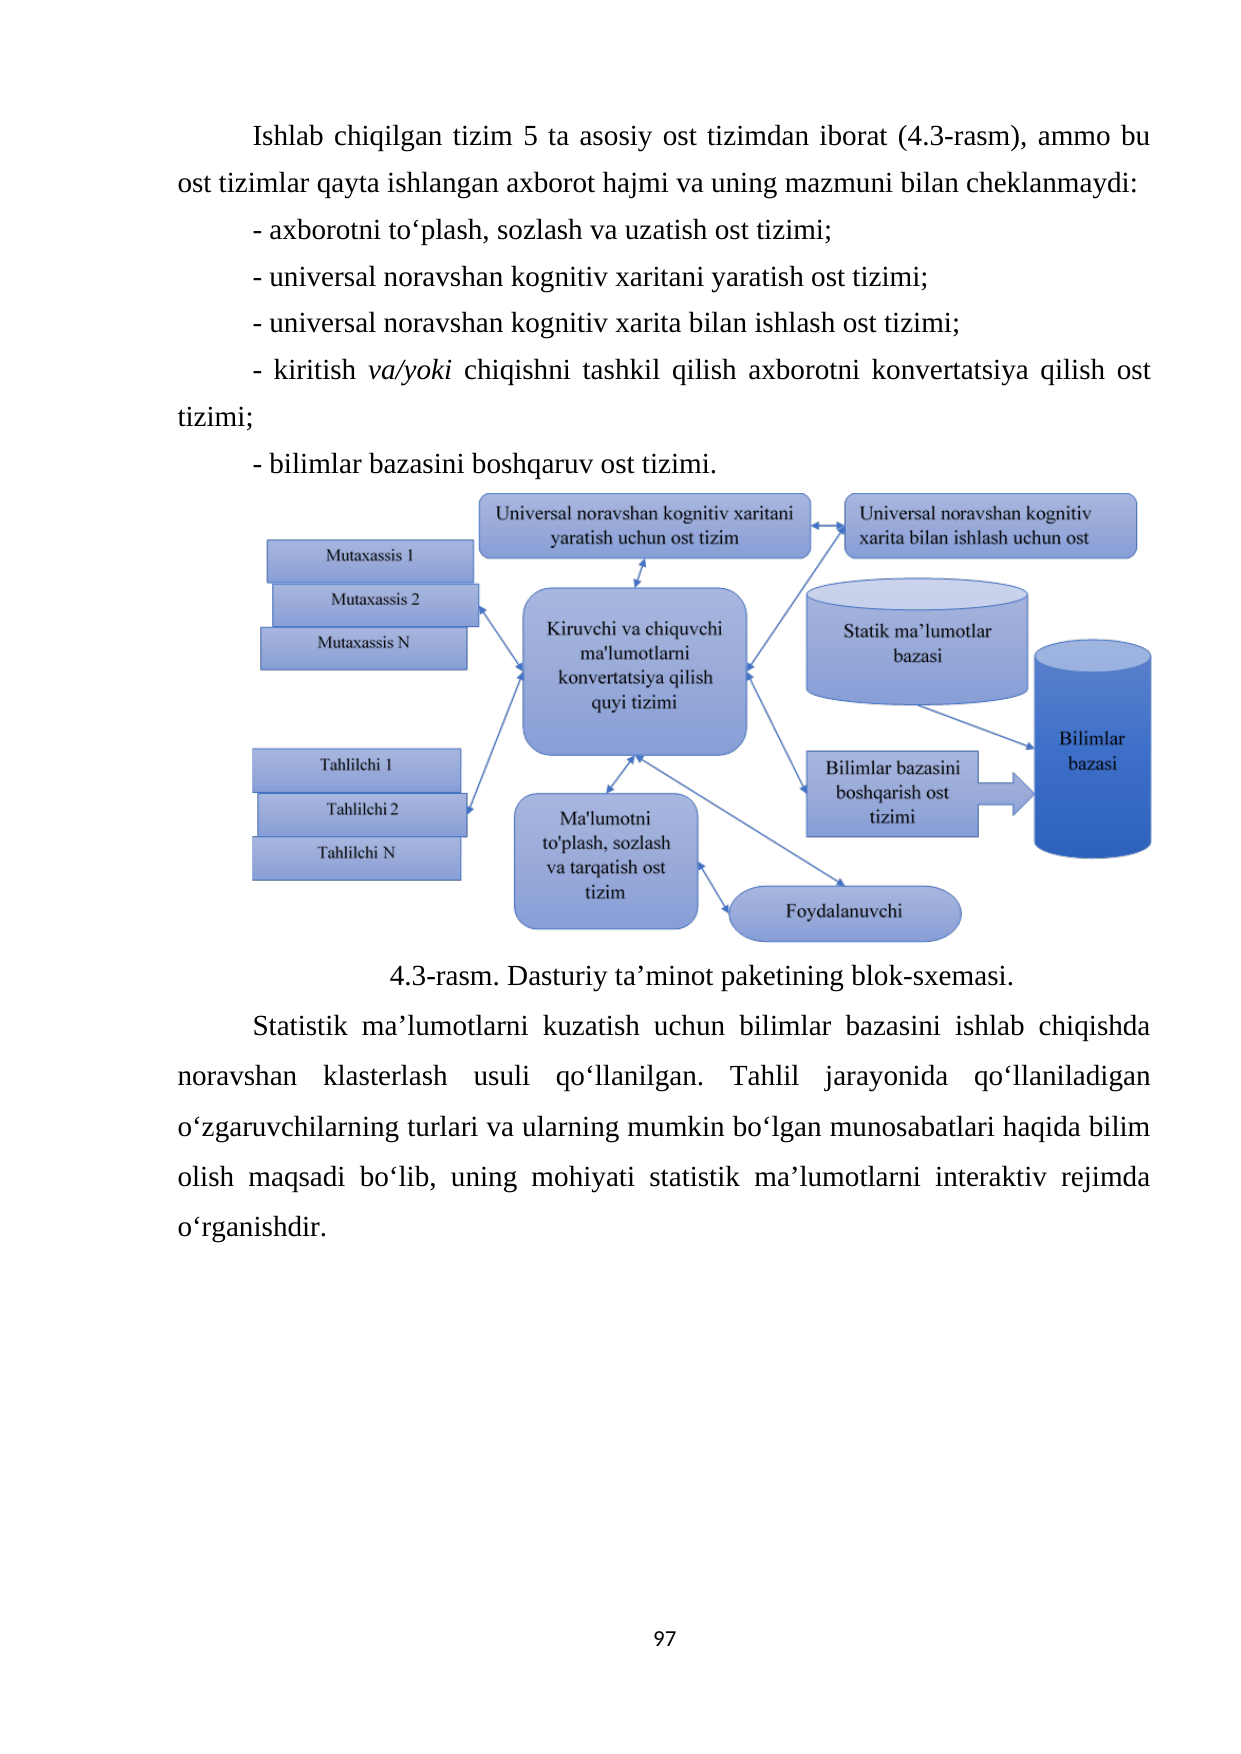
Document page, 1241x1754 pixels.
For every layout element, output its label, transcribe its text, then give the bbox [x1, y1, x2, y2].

text Statistik maʼlumotlarni kuzatish uchun bilimlar bazasini ishlab chiqishda noravshan klasterlash usuli qo‘llanilgan. Tahlil jarayonida qo‘llaniladigan o‘zgaruvchilarning turlari va ularning mumkin bo‘lgan munosabatlari haqida bilim olish maqsadi bo‘lib, uning mohiyati statistik maʼlumotlarni interaktiv rejimda o‘rganishdir. [177, 1008, 1152, 1243]
picture [252, 493, 1153, 944]
text 4.3-rasm. Dasturiy taʼminot paketining blok-sxemasi. [177, 958, 1152, 991]
text - axborotni to‘plash, sozlash va uzatish ost tizimi; [177, 212, 1152, 245]
text - kiritish va/yoki chiqishni tashkil qilish axborotni konvertatsiya qilish ost tizimi; [177, 352, 1152, 433]
text - universal noravshan kognitiv xarita bilan ishlash ost tizimi; [177, 306, 1152, 339]
text Ishlab chiqilgan tizim 5 ta asosiy ost tizimdan iborat (4.3-rasm), ammo bu ost tizimlar qayta ishlangan axborot hajmi va uning mazmuni bilan cheklanmaydi: [177, 118, 1152, 198]
text - bilimlar bazasini boshqaruv ost tizimi. [177, 446, 1152, 480]
text - universal noravshan kognitiv xaritani yaratish ost tizimi; [177, 259, 1152, 292]
